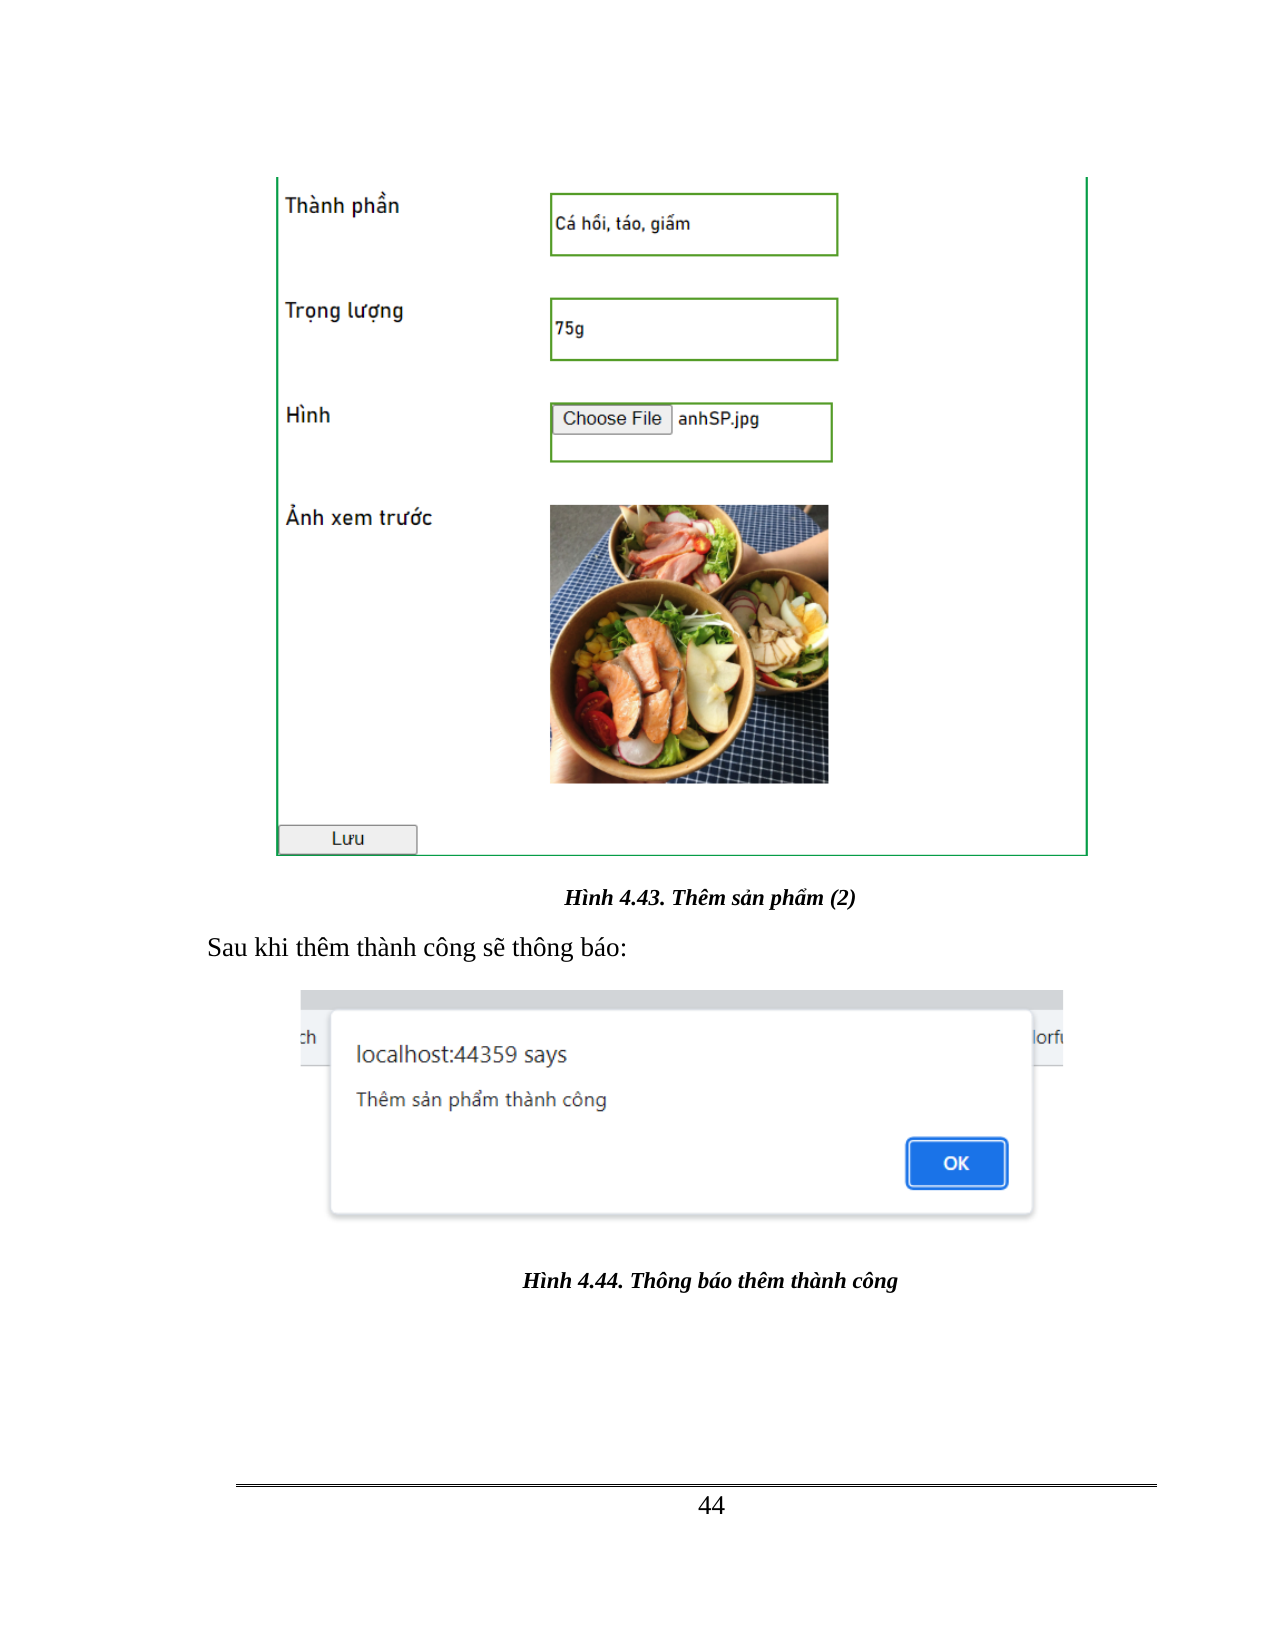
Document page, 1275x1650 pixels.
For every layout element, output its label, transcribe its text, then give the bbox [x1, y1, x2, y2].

picture [300, 990, 1064, 1239]
picture [206, 177, 1157, 856]
text Sau khi thêm thành công sẽ thông báo: [207, 931, 1157, 962]
